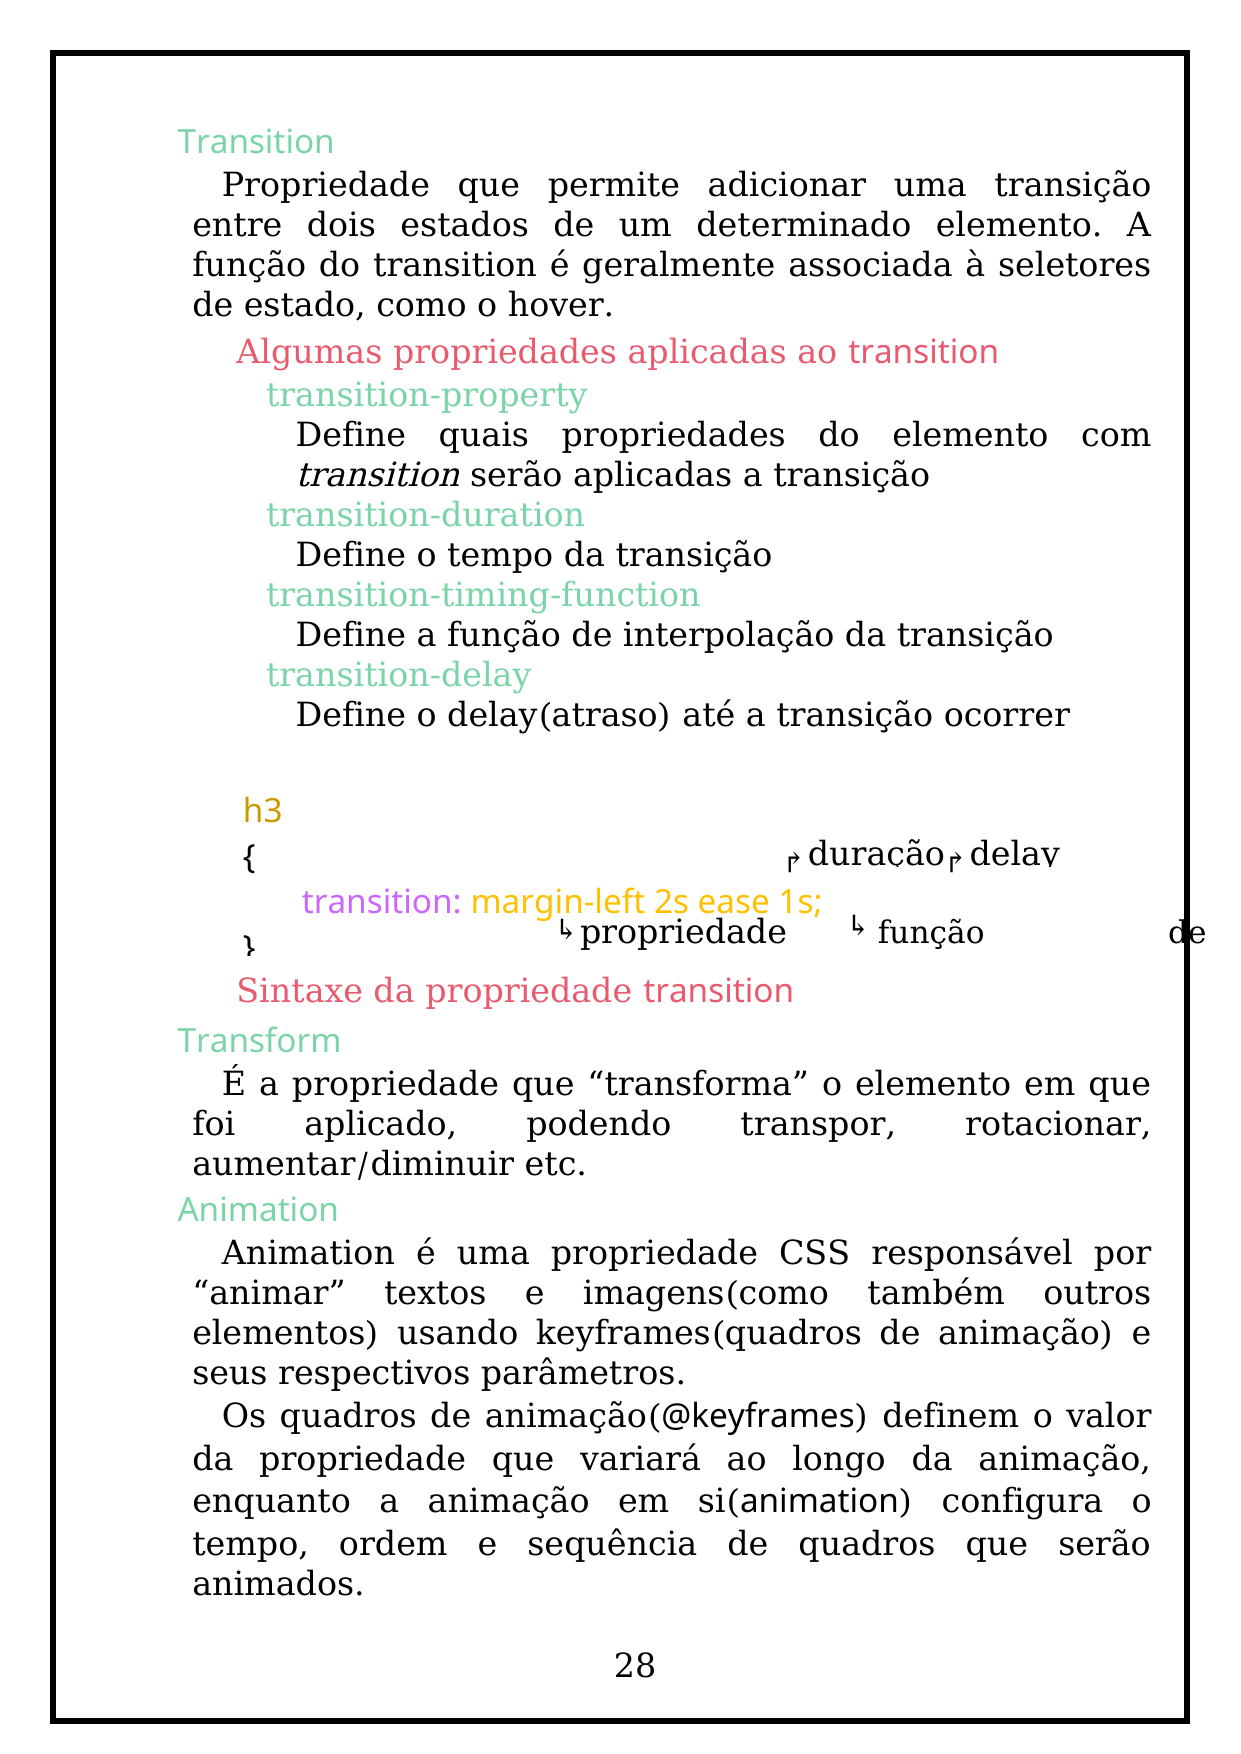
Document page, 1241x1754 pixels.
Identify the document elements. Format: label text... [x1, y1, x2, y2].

text É a propriedade que “transforma” o elemento em que foi aplicado, podendo transpor, rotacionar, aumentar/diminuir etc. [192, 1062, 1152, 1182]
text Os quadros de animação(@keyframes) definem o valor da propriedade que variará ao longo da animação, enquanto a animação em si(animation) configura o tempo, ordem e sequência de quadros que serão animados. [192, 1392, 1152, 1602]
text Define o tempo da transição [295, 533, 1152, 573]
subtitle transition-property [266, 373, 1152, 413]
subtitle Sintaxe da propriedade transition [236, 737, 1152, 1012]
text Define a função de interpolação da transição [295, 613, 1152, 653]
subtitle Transition [177, 118, 1152, 163]
subtitle Transform [177, 1017, 1152, 1062]
subtitle Algumas propriedades aplicadas ao transition [236, 328, 1152, 373]
subtitle transition-delay [266, 653, 1152, 693]
text Propriedade que permite adicionar uma transição entre dois estados de um determinado elemento. A função do transition é geralmente associada à seletores de estado, como o hover. [192, 163, 1152, 323]
text Define o delay(atraso) até a transição ocorrer [295, 693, 1152, 733]
subtitle transition-duration [266, 493, 1152, 533]
subtitle transition-timing-function [266, 573, 1152, 613]
subtitle Animation [177, 1186, 1152, 1232]
text Define quais propriedades do elemento com transition serão aplicadas a transição [295, 413, 1152, 493]
text Animation é uma propriedade CSS responsável por “animar” textos e imagens(como também outros elementos) usando keyframes(quadros de animação) e seus respectivos parâmetros. [192, 1232, 1152, 1392]
